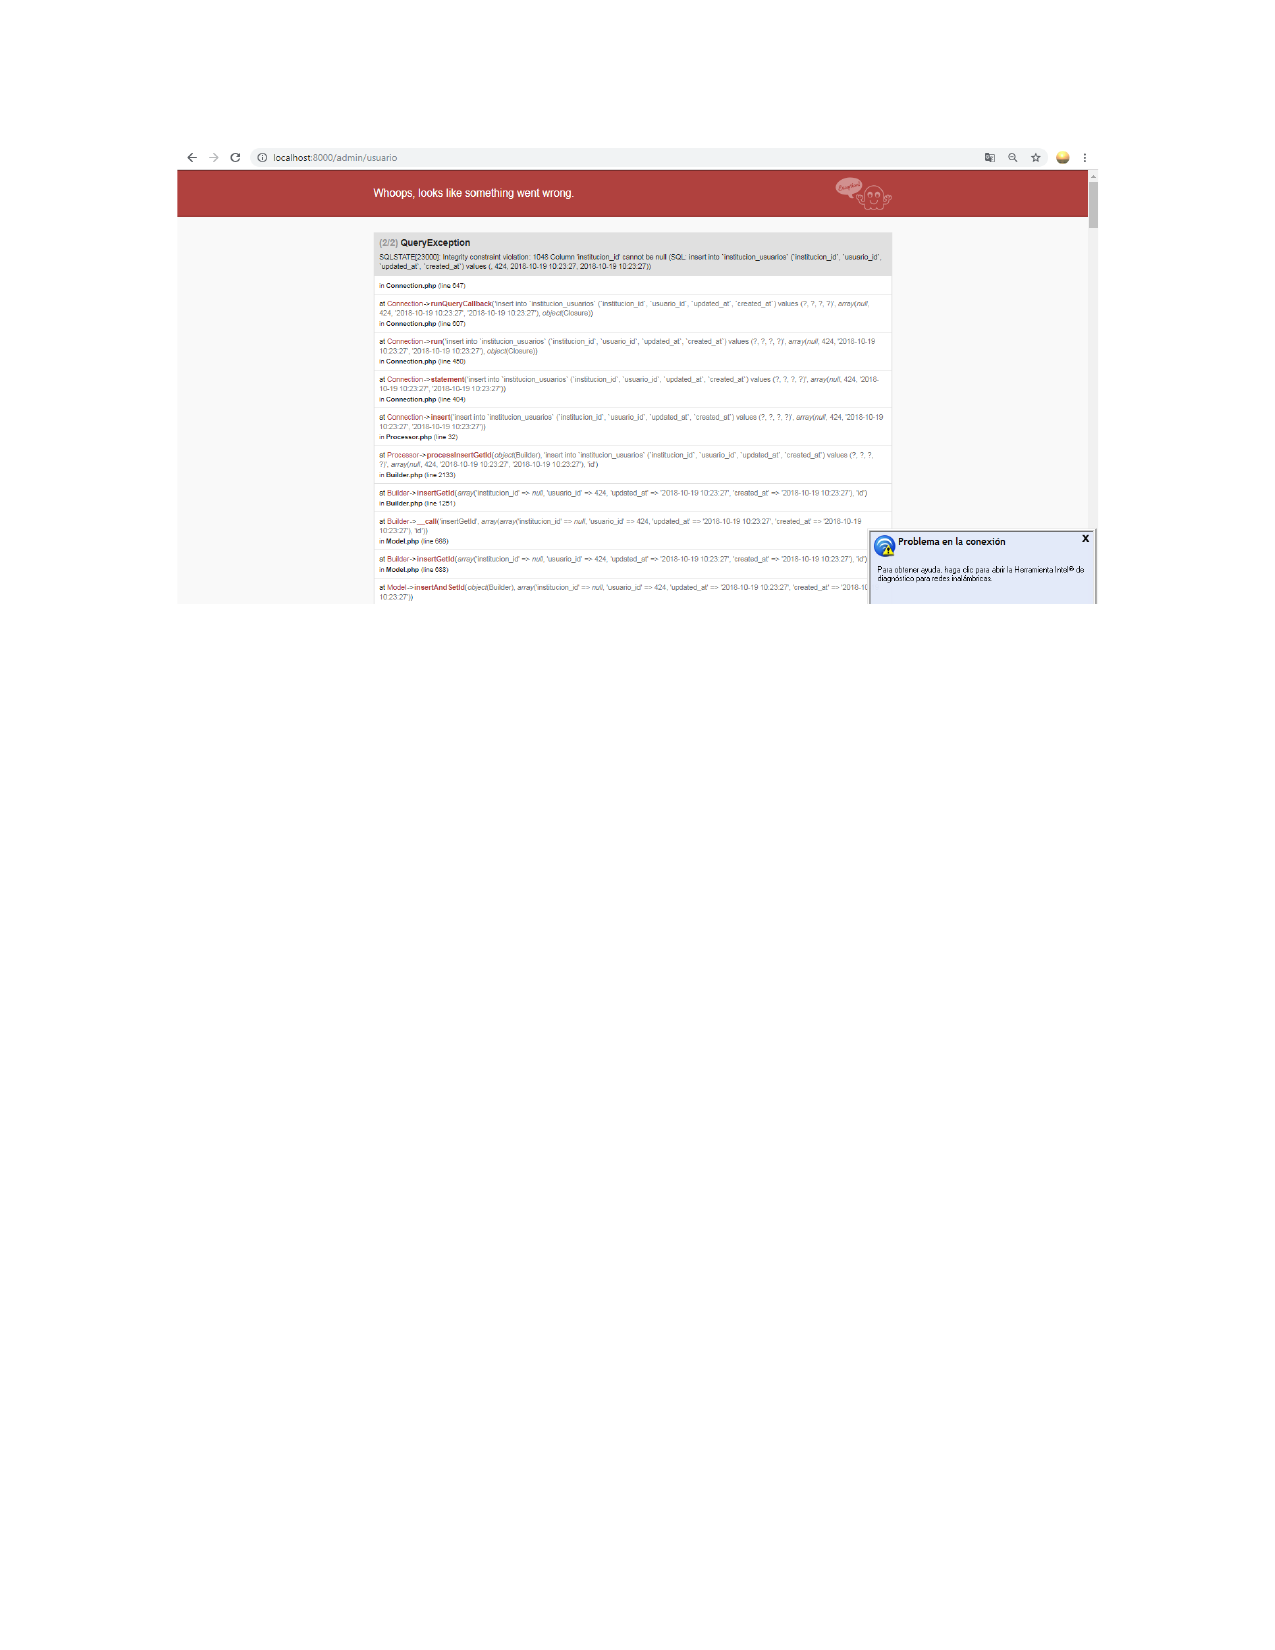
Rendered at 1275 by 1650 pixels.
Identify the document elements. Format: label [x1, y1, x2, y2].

picture [177, 147, 1099, 604]
